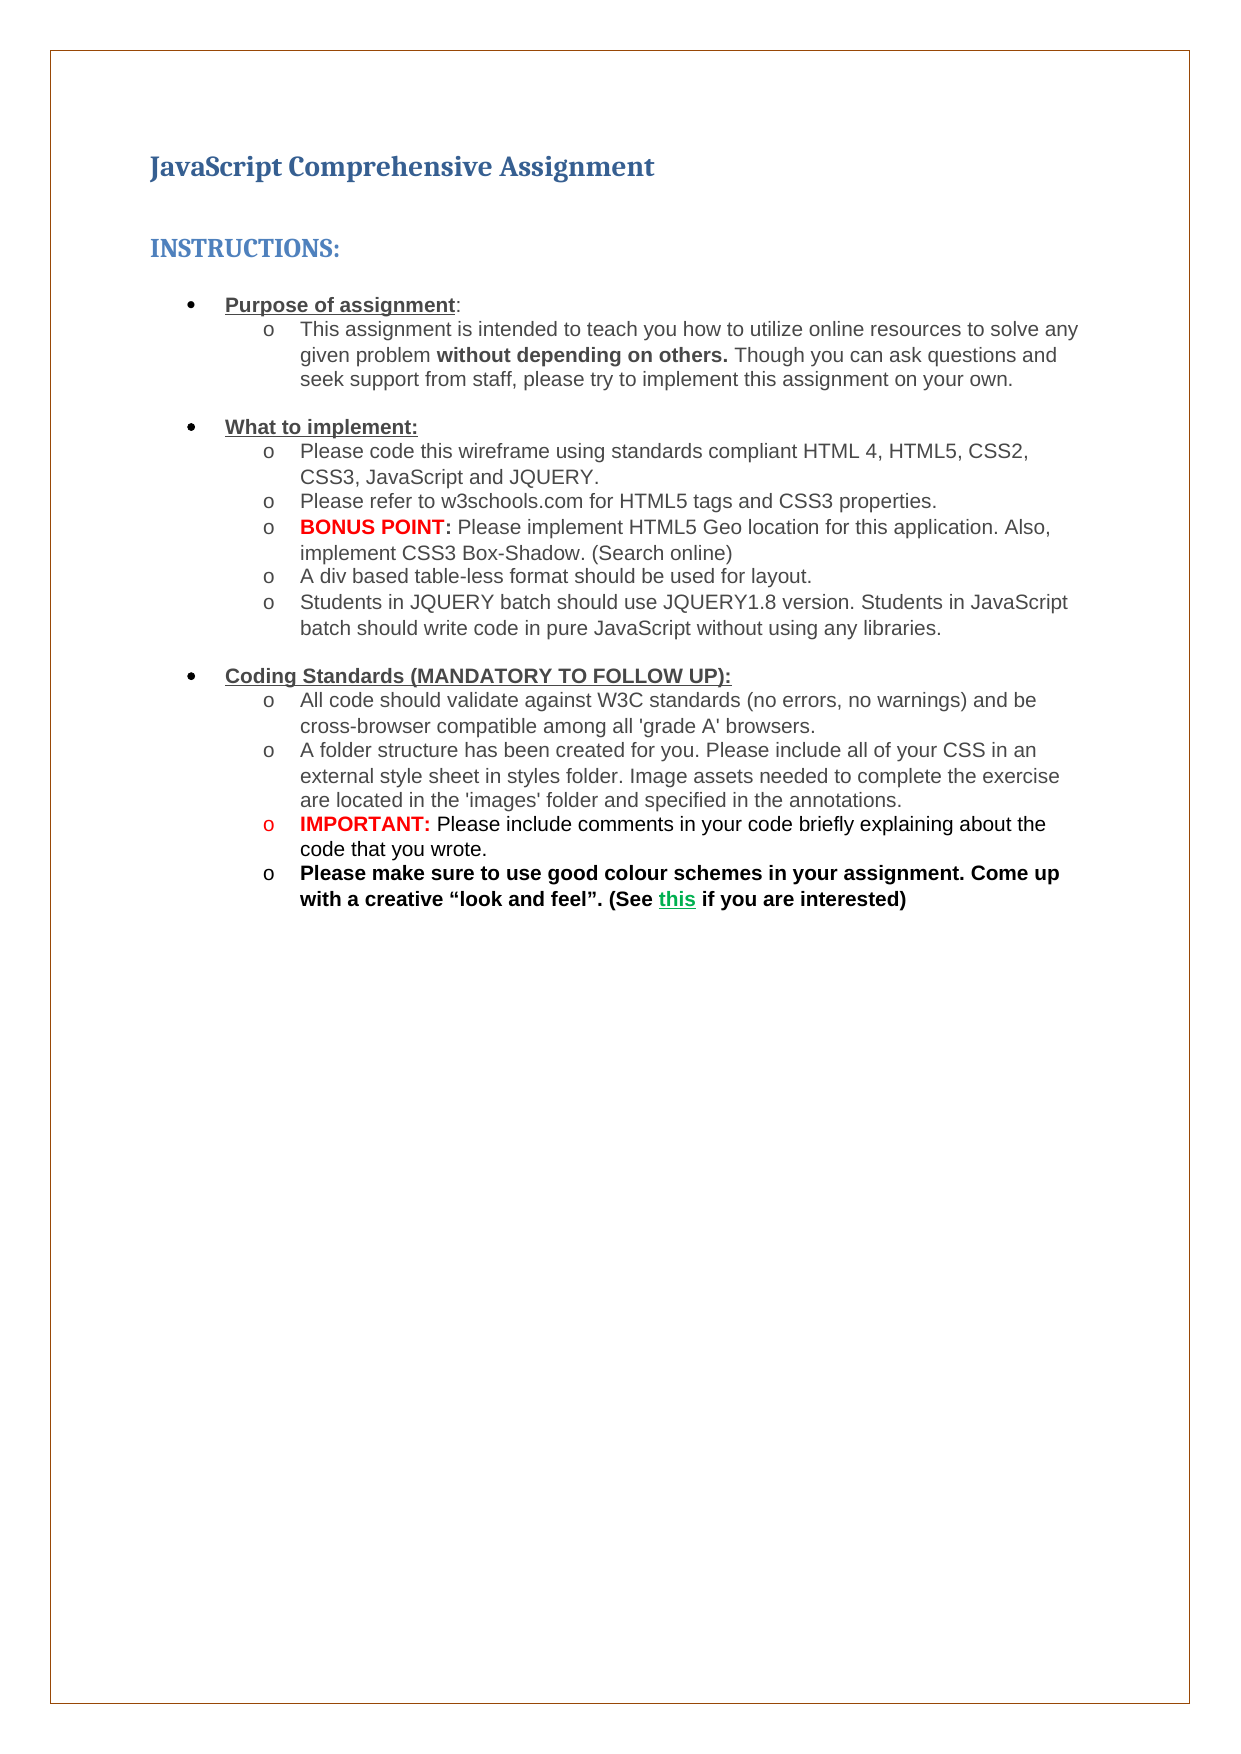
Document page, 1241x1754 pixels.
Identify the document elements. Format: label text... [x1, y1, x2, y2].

subtitle JavaScript Comprehensive Assignment [150, 150, 1090, 183]
list What to implement: [187, 415, 1090, 439]
list A div based table-less format should be used for layout. [262, 564, 1090, 590]
list Please refer to w3schools.com for HTML5 tags and CSS3 properties. [262, 489, 1090, 514]
list Purpose of assignment: [187, 293, 1090, 317]
list A folder structure has been created for you. Please include all of your CSS in an external style sheet in styles folder. Image assets needed to complete the exercise are located in the 'images' folder and specified in the annotations. [262, 738, 1090, 811]
list Coding Standards (MANDATORY TO FOLLOW UP): [187, 664, 1090, 688]
list IMPORTANT: Please include comments in your code briefly explaining about the code that you wrote. [262, 811, 1090, 861]
list BONUS POINT: Please implement HTML5 Geo location for this application. Also, implement CSS3 Box-Shadow. (Search online) [262, 514, 1090, 564]
list Please code this wireframe using standards compliant HTML 4, HTML5, CSS2, CSS3, JavaScript and JQUERY. [262, 439, 1090, 489]
subtitle INSTRUCTIONS: [150, 233, 1090, 264]
list This assignment is intended to teach you how to utilize online resources to solve any given problem without depending on others. Though you can ask questions and seek support from staff, please try to implement this assignment on your own. [262, 317, 1090, 391]
list Students in JQUERY batch should use JQUERY1.8 version. Students in JavaScript batch should write code in pure JavaScript without using any libraries. [262, 590, 1090, 640]
list All code should validate against W3C standards (no errors, no warnings) and be cross-browser compatible among all 'grade A' browsers. [262, 688, 1090, 738]
list Please make sure to use good colour schemes in your assignment. Come up with a creative “look and feel”. (See this if you are interested) [262, 861, 1090, 911]
